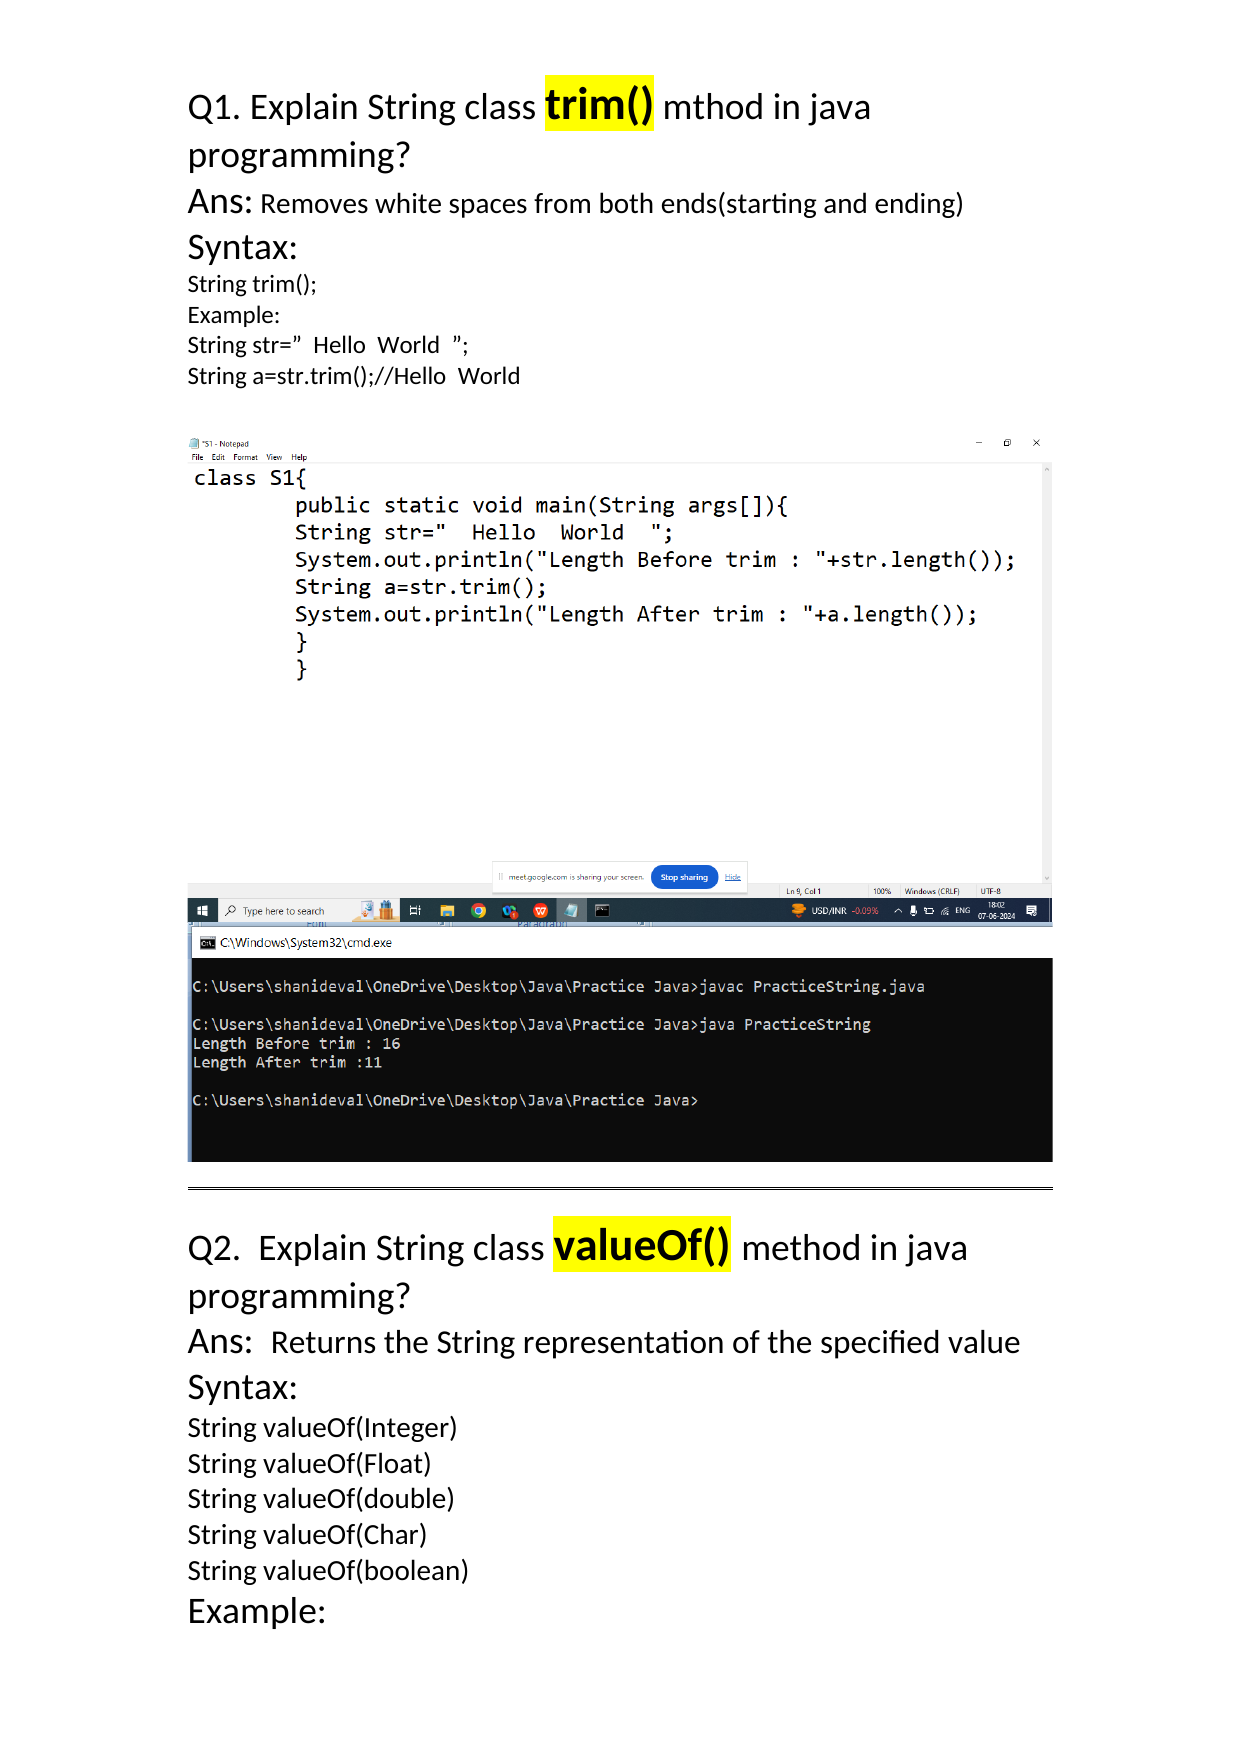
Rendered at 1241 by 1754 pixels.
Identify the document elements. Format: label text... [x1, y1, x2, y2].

text String a=str.trim();//Hello World [187, 360, 1053, 391]
text Syntax: [187, 223, 1053, 268]
text Q1. Explain String class trim() mthod in java programming? [187, 75, 1053, 177]
text Ans: Returns the String representation of the specified value [187, 1317, 1053, 1363]
text String valueOf(boolean) [187, 1552, 1053, 1587]
text String valueOf(Float) [187, 1445, 1053, 1480]
text Example: [187, 299, 1053, 329]
picture [187, 436, 1053, 1162]
text Example: [187, 1587, 1053, 1633]
text String valueOf(double) [187, 1480, 1053, 1516]
text Syntax: [187, 1363, 1053, 1409]
text String valueOf(Integer) [187, 1409, 1053, 1445]
text Ans: Removes white spaces from both ends(starting and ending) [187, 177, 1053, 223]
text Q2. Explain String class valueOf() method in java programming? [187, 1216, 1053, 1317]
text String trim(); [187, 268, 1053, 299]
text String valueOf(Char) [187, 1516, 1053, 1552]
text String str=” Hello World ”; [187, 329, 1053, 360]
